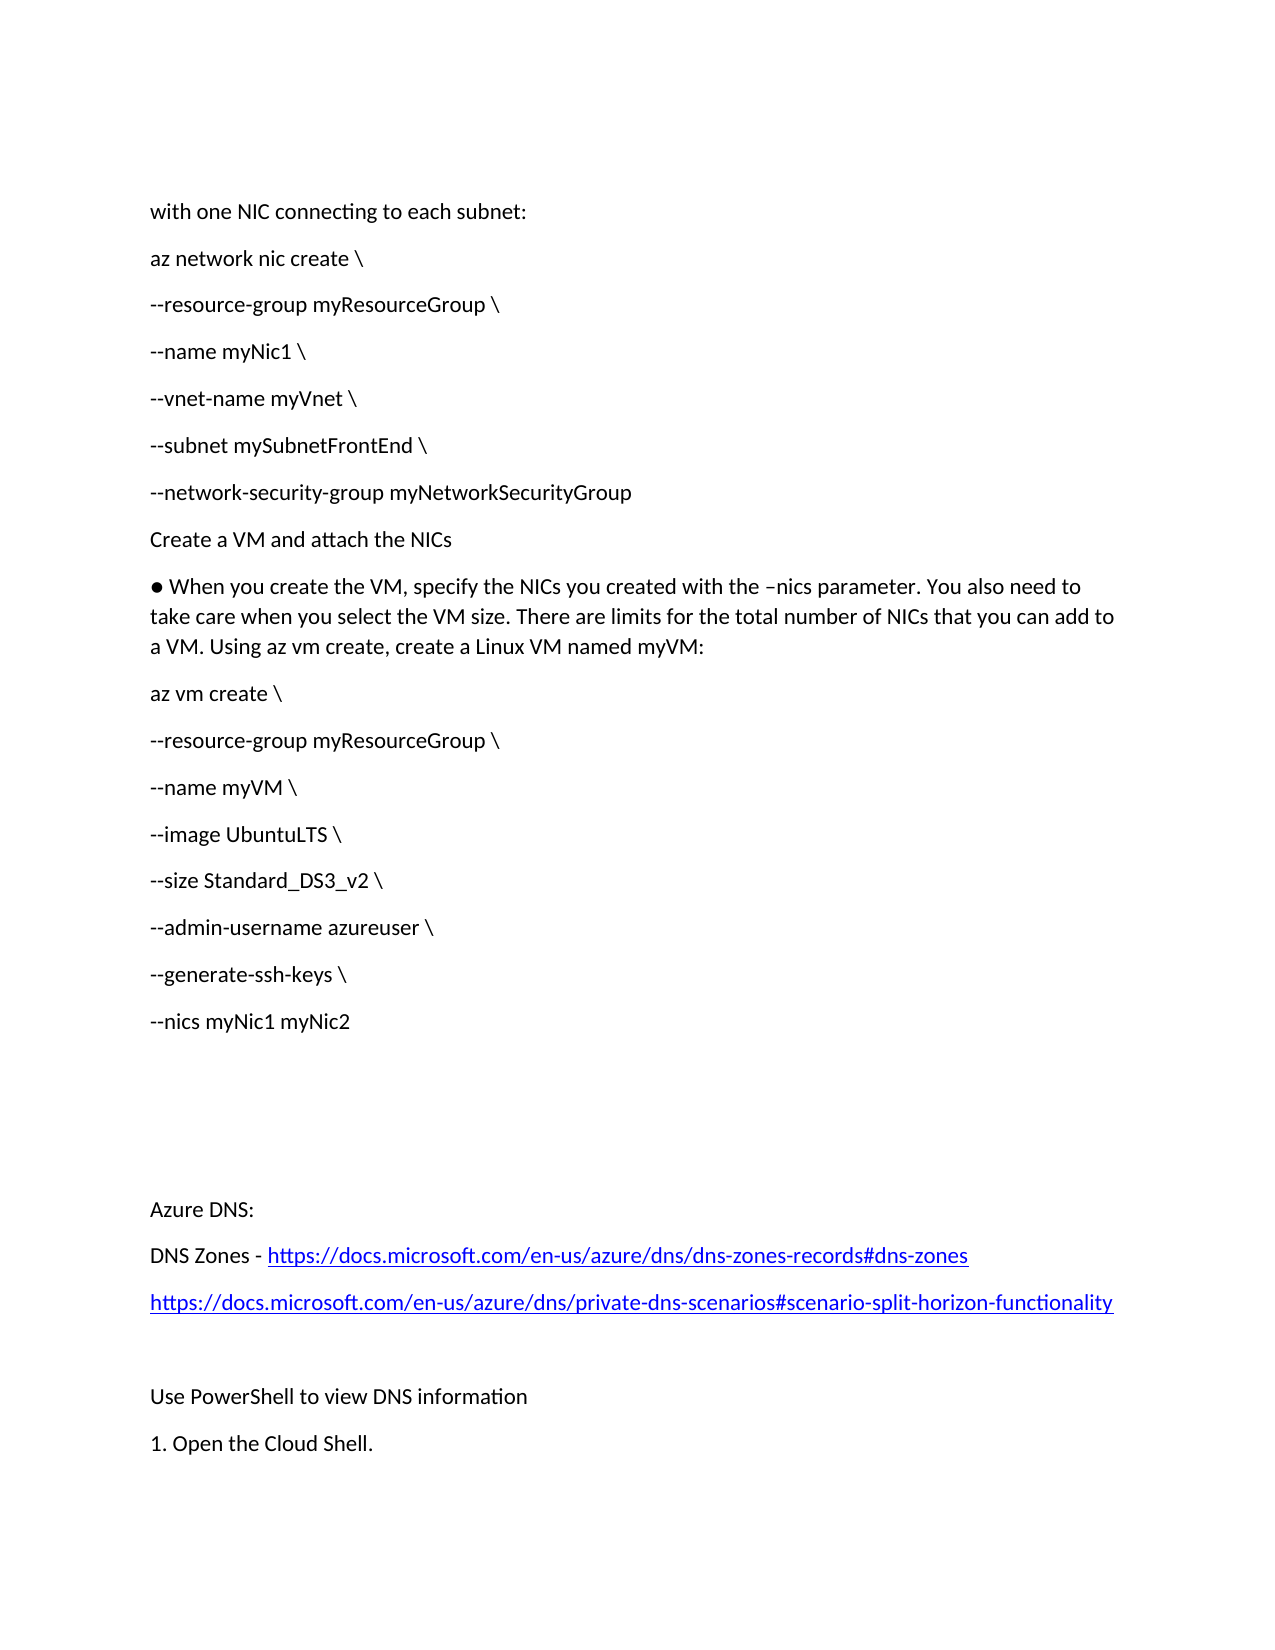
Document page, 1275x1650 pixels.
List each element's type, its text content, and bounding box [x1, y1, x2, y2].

text --name myVM \ [150, 773, 1125, 801]
text 1. Open the Cloud Shell. [150, 1429, 1125, 1457]
text --name myNic1 \ [150, 337, 1125, 366]
text --image UbuntuLTS \ [150, 820, 1125, 848]
text with one NIC connecting to each subnet: [150, 197, 1125, 225]
text --subnet mySubnetFrontEnd \ [150, 431, 1125, 459]
text Use PowerShell to view DNS information [150, 1382, 1125, 1410]
text Create a VM and attach the NICs [150, 525, 1125, 553]
text --size Standard_DS3_v2 \ [150, 867, 1125, 895]
text az network nic create \ [150, 244, 1125, 272]
text --vnet-name myVnet \ [150, 384, 1125, 412]
text ● When you create the VM, specify the NICs you created with the –nics parameter. You also need to take care when you select the VM size. There are limits for the total number of NICs that you can add to a VM. Using az vm create, create a Linux VM named myVM: [150, 572, 1125, 660]
text --resource-group myResourceGroup \ [150, 726, 1125, 754]
text az vm create \ [150, 679, 1125, 707]
text Azure DNS: [150, 1195, 1125, 1223]
text --generate-ssh-keys \ [150, 960, 1125, 988]
text DNS Zones - https://docs.microsoft.com/en-us/azure/dns/dns-zones-records#dns-zones [150, 1242, 1125, 1270]
text --admin-username azureuser \ [150, 913, 1125, 942]
text --resource-group myResourceGroup \ [150, 291, 1125, 319]
text https://docs.microsoft.com/en-us/azure/dns/private-dns-scenarios#scenario-split-horizon-functionality [150, 1288, 1125, 1317]
text --network-security-group myNetworkSecurityGroup [150, 478, 1125, 506]
text --nics myNic1 myNic2 [150, 1007, 1125, 1035]
